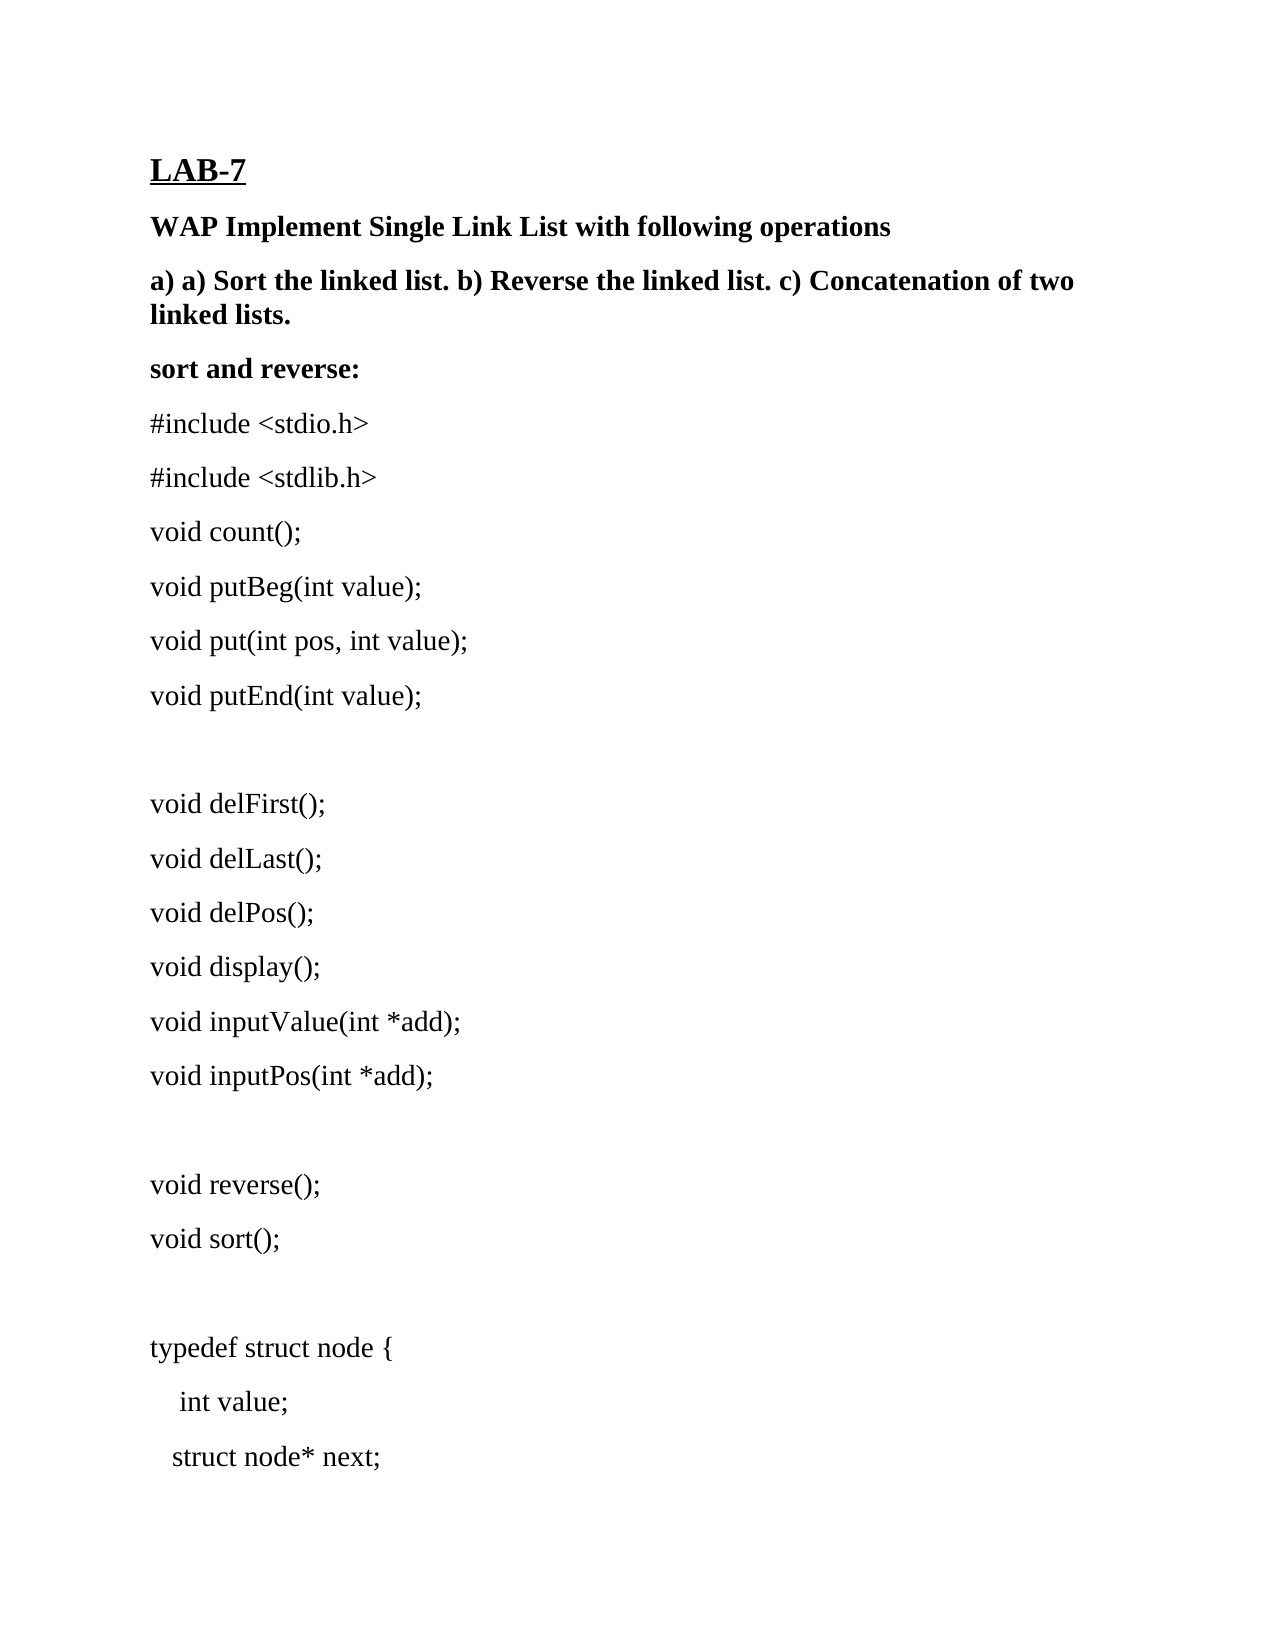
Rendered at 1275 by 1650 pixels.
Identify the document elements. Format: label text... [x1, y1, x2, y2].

text void inputValue(int *add); [150, 1004, 1125, 1037]
text WAP Implement Single Link List with following operations [150, 209, 1125, 243]
text void delLast(); [150, 841, 1125, 874]
text void count(); [150, 514, 1125, 548]
text void put(int pos, int value); [150, 623, 1125, 657]
text void putBeg(int value); [150, 569, 1125, 602]
text void display(); [150, 949, 1125, 983]
text typedef struct node { [150, 1330, 1125, 1364]
text int value; [150, 1384, 1125, 1418]
text struct node* next; [150, 1439, 1125, 1472]
text sort and reverse: [150, 351, 1125, 385]
text void putEnd(int value); [150, 678, 1125, 711]
text LAB-7 [150, 150, 1125, 188]
text void reverse(); [150, 1167, 1125, 1201]
text void delPos(); [150, 895, 1125, 929]
text void delFirst(); [150, 786, 1125, 820]
text a) a) Sort the linked list. b) Reverse the linked list. c) Concatenation of two linked lists. [150, 263, 1125, 331]
text void sort(); [150, 1221, 1125, 1255]
text #include <stdio.h> [150, 406, 1125, 439]
text void inputPos(int *add); [150, 1058, 1125, 1092]
text #include <stdlib.h> [150, 460, 1125, 494]
